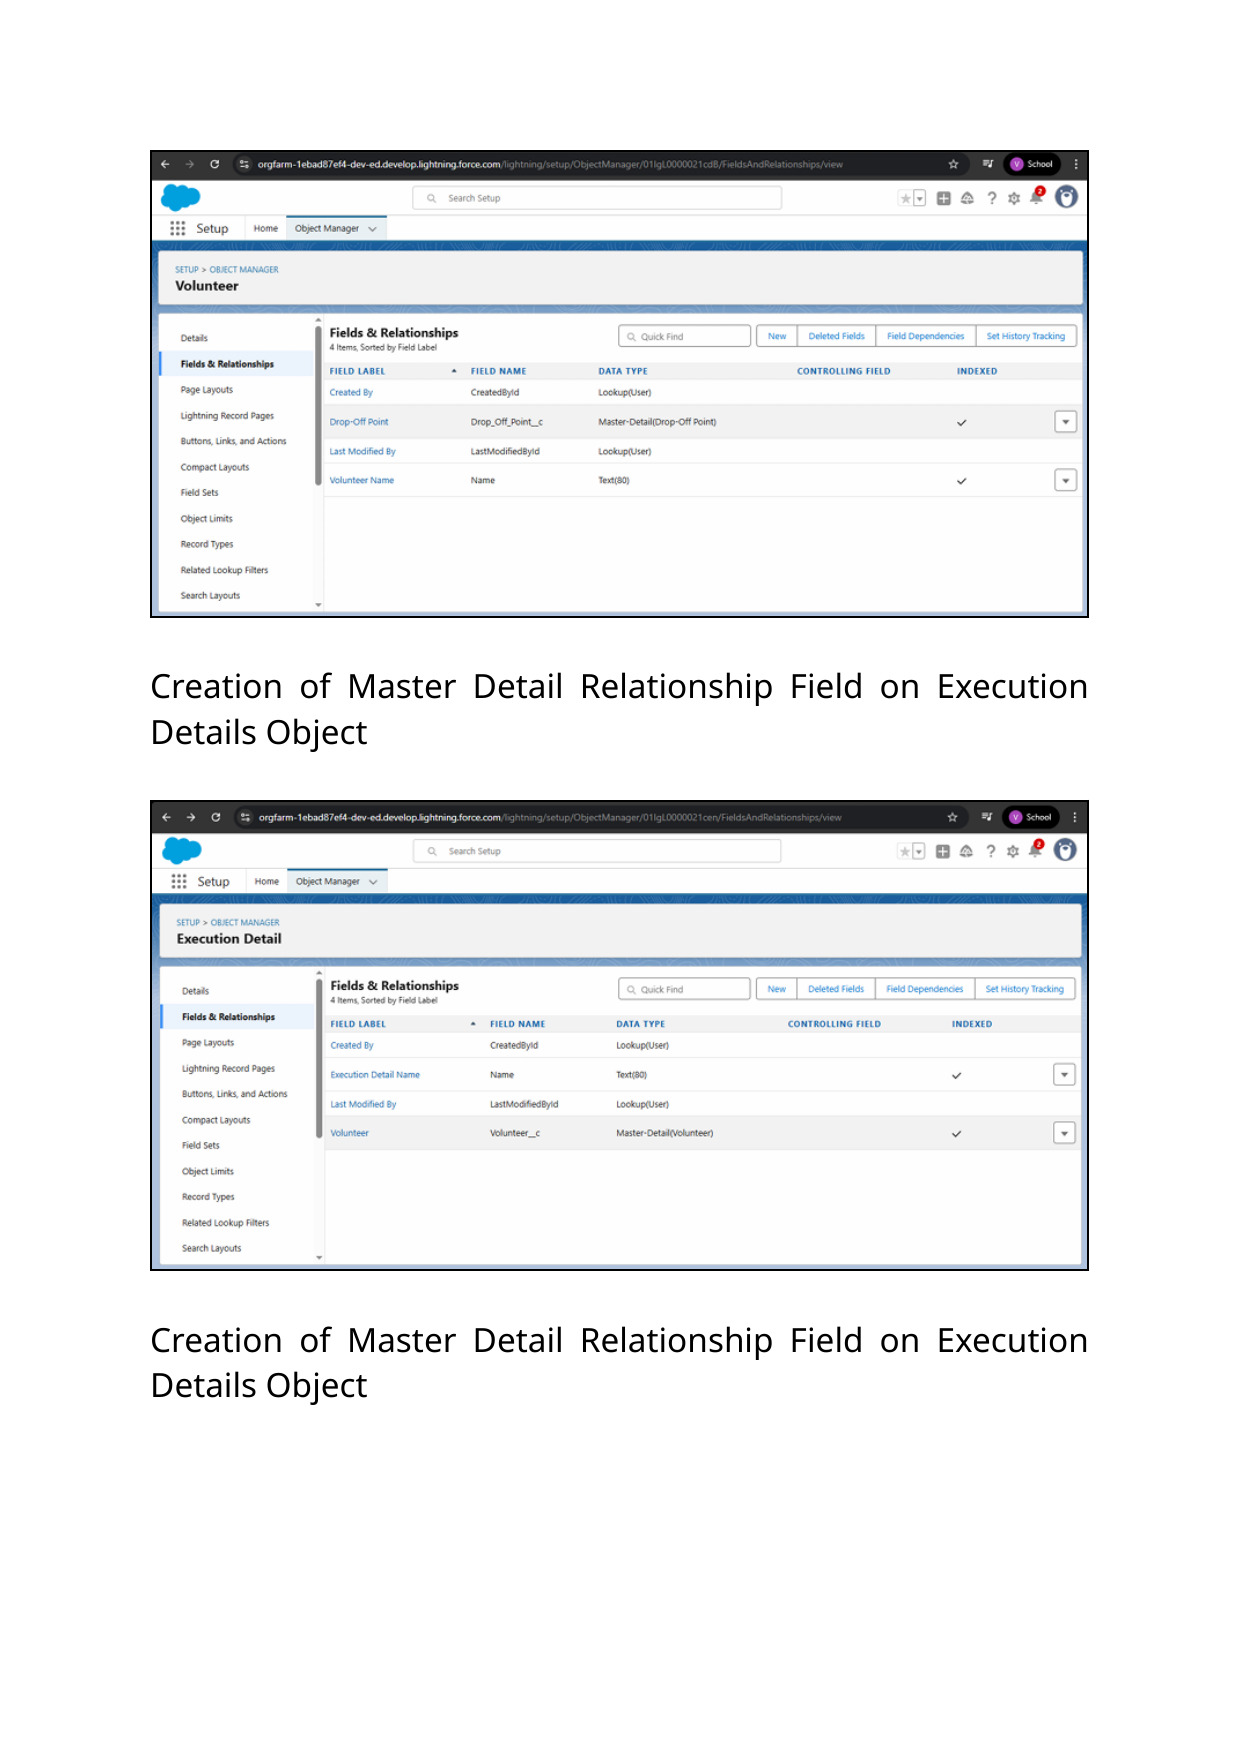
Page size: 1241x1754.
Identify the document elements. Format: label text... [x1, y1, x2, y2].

picture [152, 152, 1087, 616]
text Creation of Master Detail Relationship Field on Execution Details Object [150, 1316, 1090, 1407]
picture [152, 802, 1087, 1269]
text Creation of Master Detail Relationship Field on Execution Details Object [150, 663, 1090, 754]
